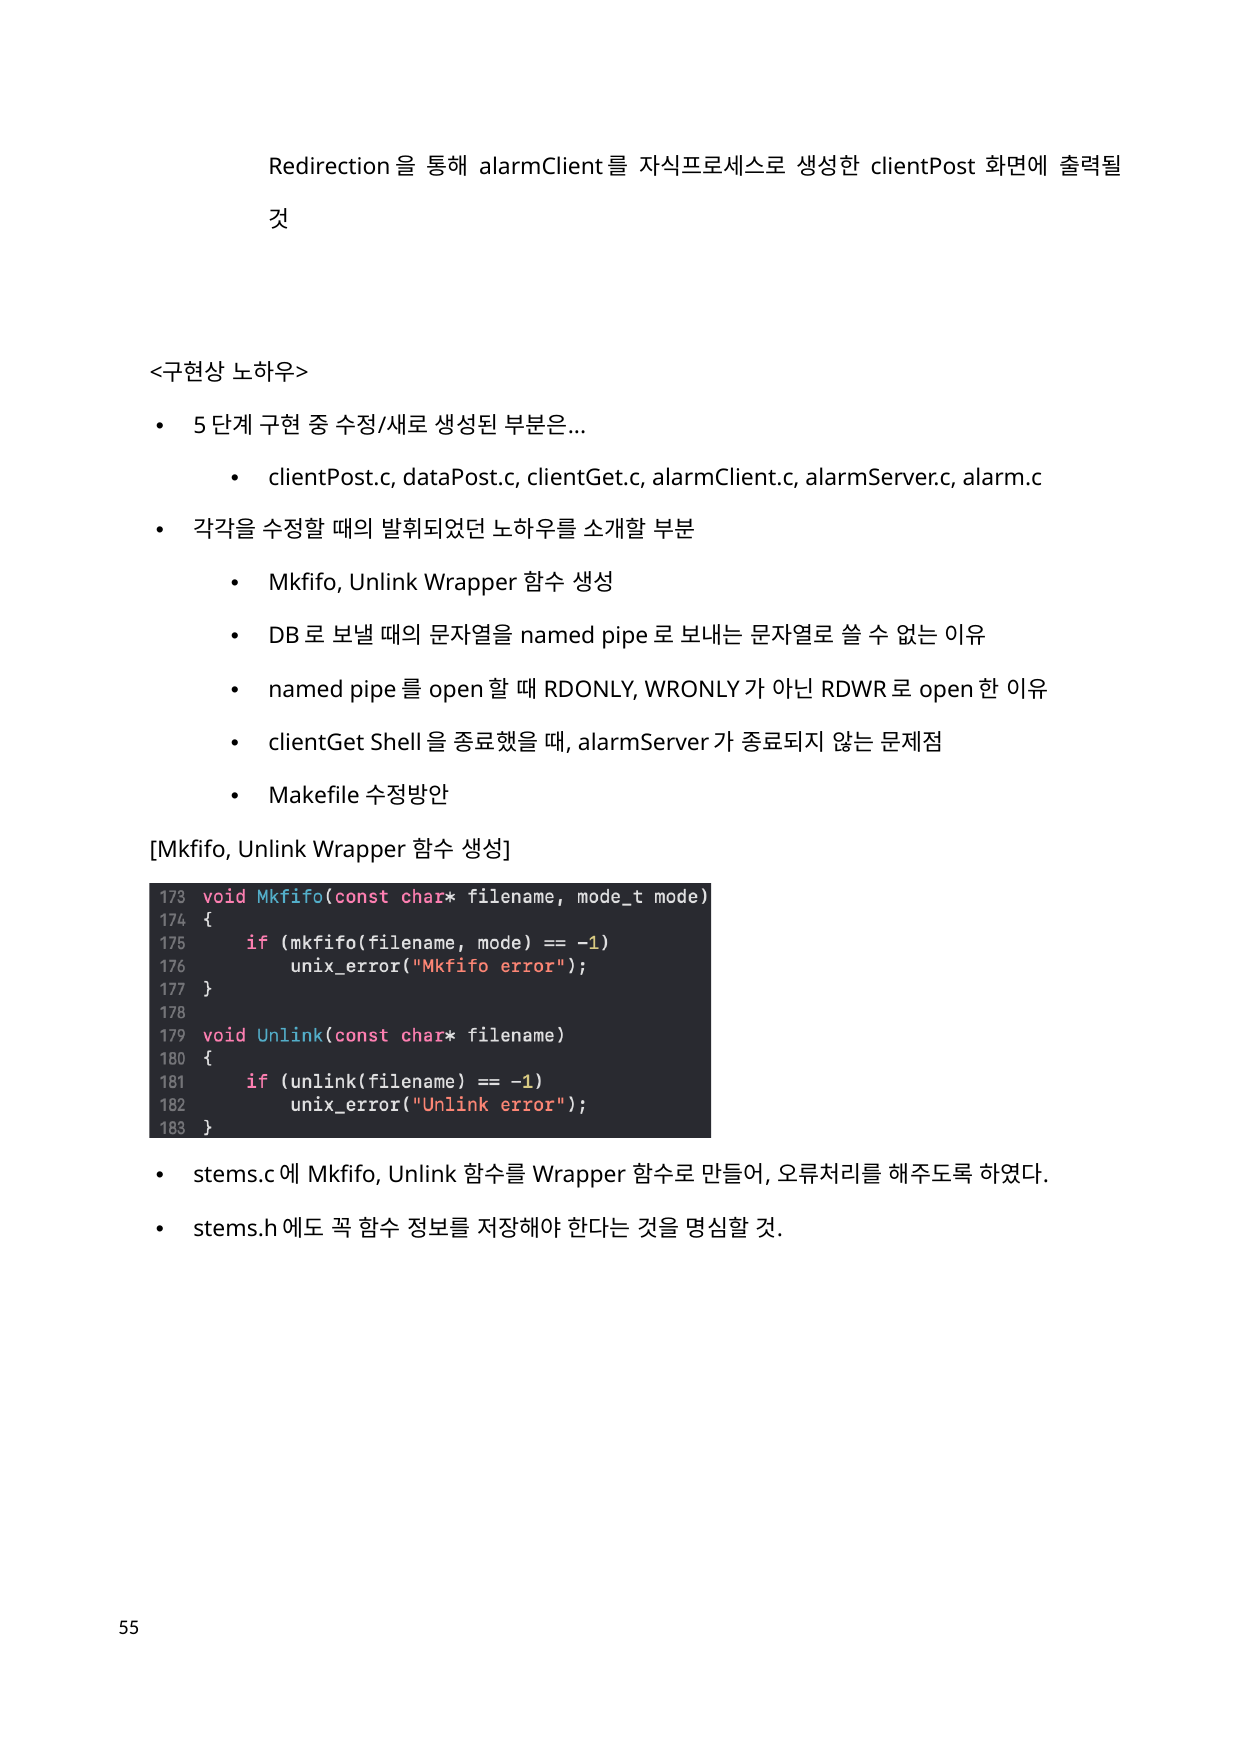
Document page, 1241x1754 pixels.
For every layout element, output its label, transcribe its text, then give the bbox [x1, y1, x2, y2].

list clientPost.c, dataPost.c, clientGet.c, alarmClient.c, alarmServer.c, alarm.c [231, 461, 1122, 492]
text <구현상 노하우> [149, 354, 1122, 387]
list Mkfifo, Unlink Wrapper 함수 생성 [231, 564, 1122, 597]
list 각각을 수정할 때의 발휘되었던 노하우를 소개할 부분 [156, 511, 1122, 544]
text [Mkfifo, Unlink Wrapper 함수 생성] [149, 830, 1122, 864]
list stems.h에도 꼭 함수 정보를 저장해야 한다는 것을 명심할 것. [156, 1210, 1122, 1243]
list stems.c에 Mkfifo, Unlink 함수를 Wrapper 함수로 만들어, 오류처리를 해주도록 하였다. [156, 1156, 1122, 1190]
list clientGet Shell을 종료했을 때, alarmServer가 종료되지 않는 문제점 [231, 724, 1122, 757]
picture [149, 883, 712, 1138]
list Makefile 수정방안 [231, 777, 1122, 810]
list 5단계 구현 중 수정/새로 생성된 부분은... [156, 407, 1122, 441]
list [231, 148, 1122, 234]
list DB로 보낼 때의 문자열을 named pipe로 보내는 문자열로 쓸 수 없는 이유 [231, 617, 1122, 650]
list named pipe를 open할 때 RDONLY, WRONLY가 아닌 RDWR로 open한 이유 [231, 670, 1122, 704]
